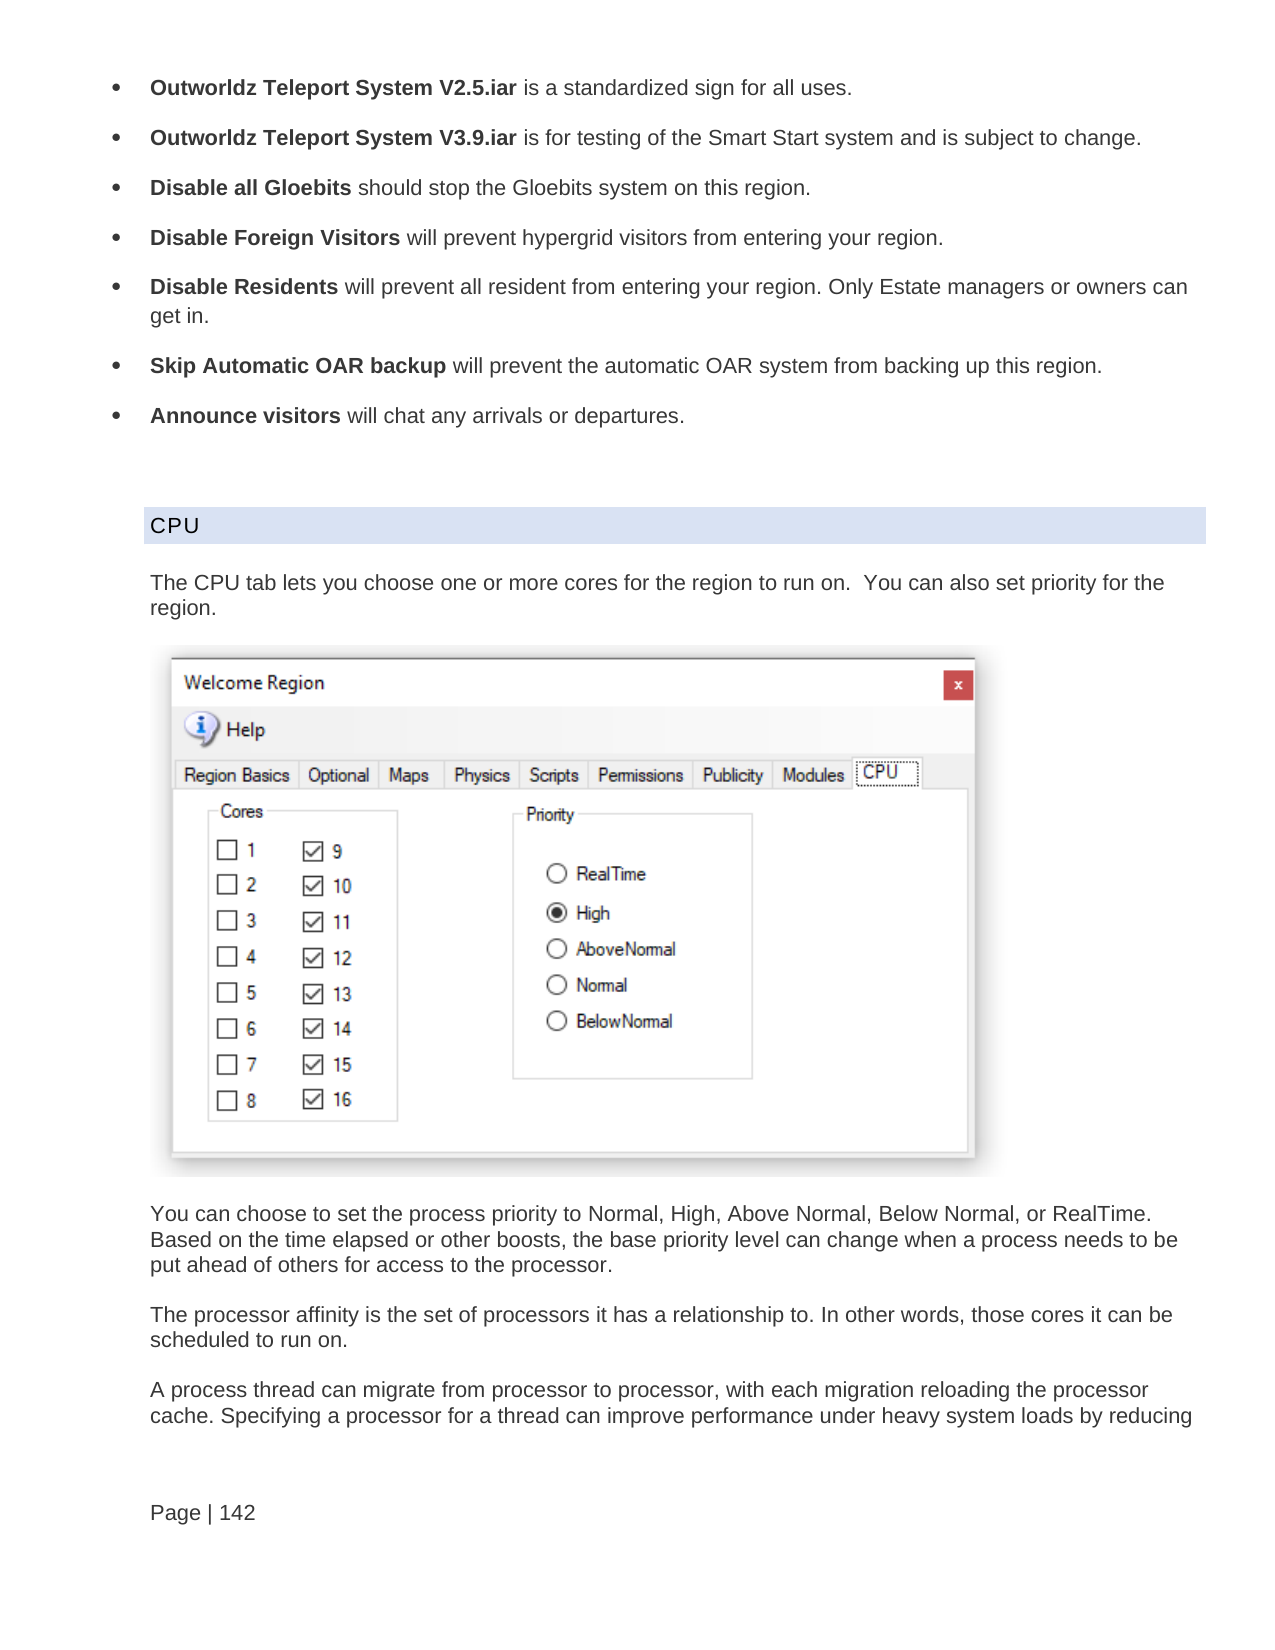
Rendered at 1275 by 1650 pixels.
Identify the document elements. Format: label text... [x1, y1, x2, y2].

list Outworldz Teleport System V2.5.iar is a standardized sign for all uses. [112, 75, 1200, 100]
list Skip Automatic OAR backup will prevent the automatic OAR system from backing up this region. [112, 353, 1200, 378]
text The processor affinity is the set of processors it has a relationship to. In other words, those cores it can be scheduled to run on. [348, 1302, 1200, 1352]
list Outworldz Teleport System V3.9.iar is for testing of the Smart Start system and is subject to change. [112, 125, 1200, 150]
subtitle CPU [150, 513, 1200, 538]
list Disable Residents will prevent all resident from entering your region. Only Estate managers or owners can get in. [112, 274, 1200, 328]
text You can choose to set the process priority to Normal, High, Above Normal, Below Normal, or RealTime. Based on the time elapsed or other boosts, the base priority level can change when a process needs to be put ahead of others for access to the processor. [619, 1201, 1200, 1277]
list Disable all Gloebits should stop the Gloebits system on this region. [112, 174, 1200, 200]
list Announce visitors will chat any arrivals or departures. [112, 403, 1200, 428]
list Disable Foreign Visitors will prevent hypergrid visitors from entering your region. [112, 224, 1200, 249]
picture [150, 645, 1008, 1177]
text The CPU tab lets you choose one or more cores for the region to run on. You can also set priority for the region. [150, 569, 1200, 620]
